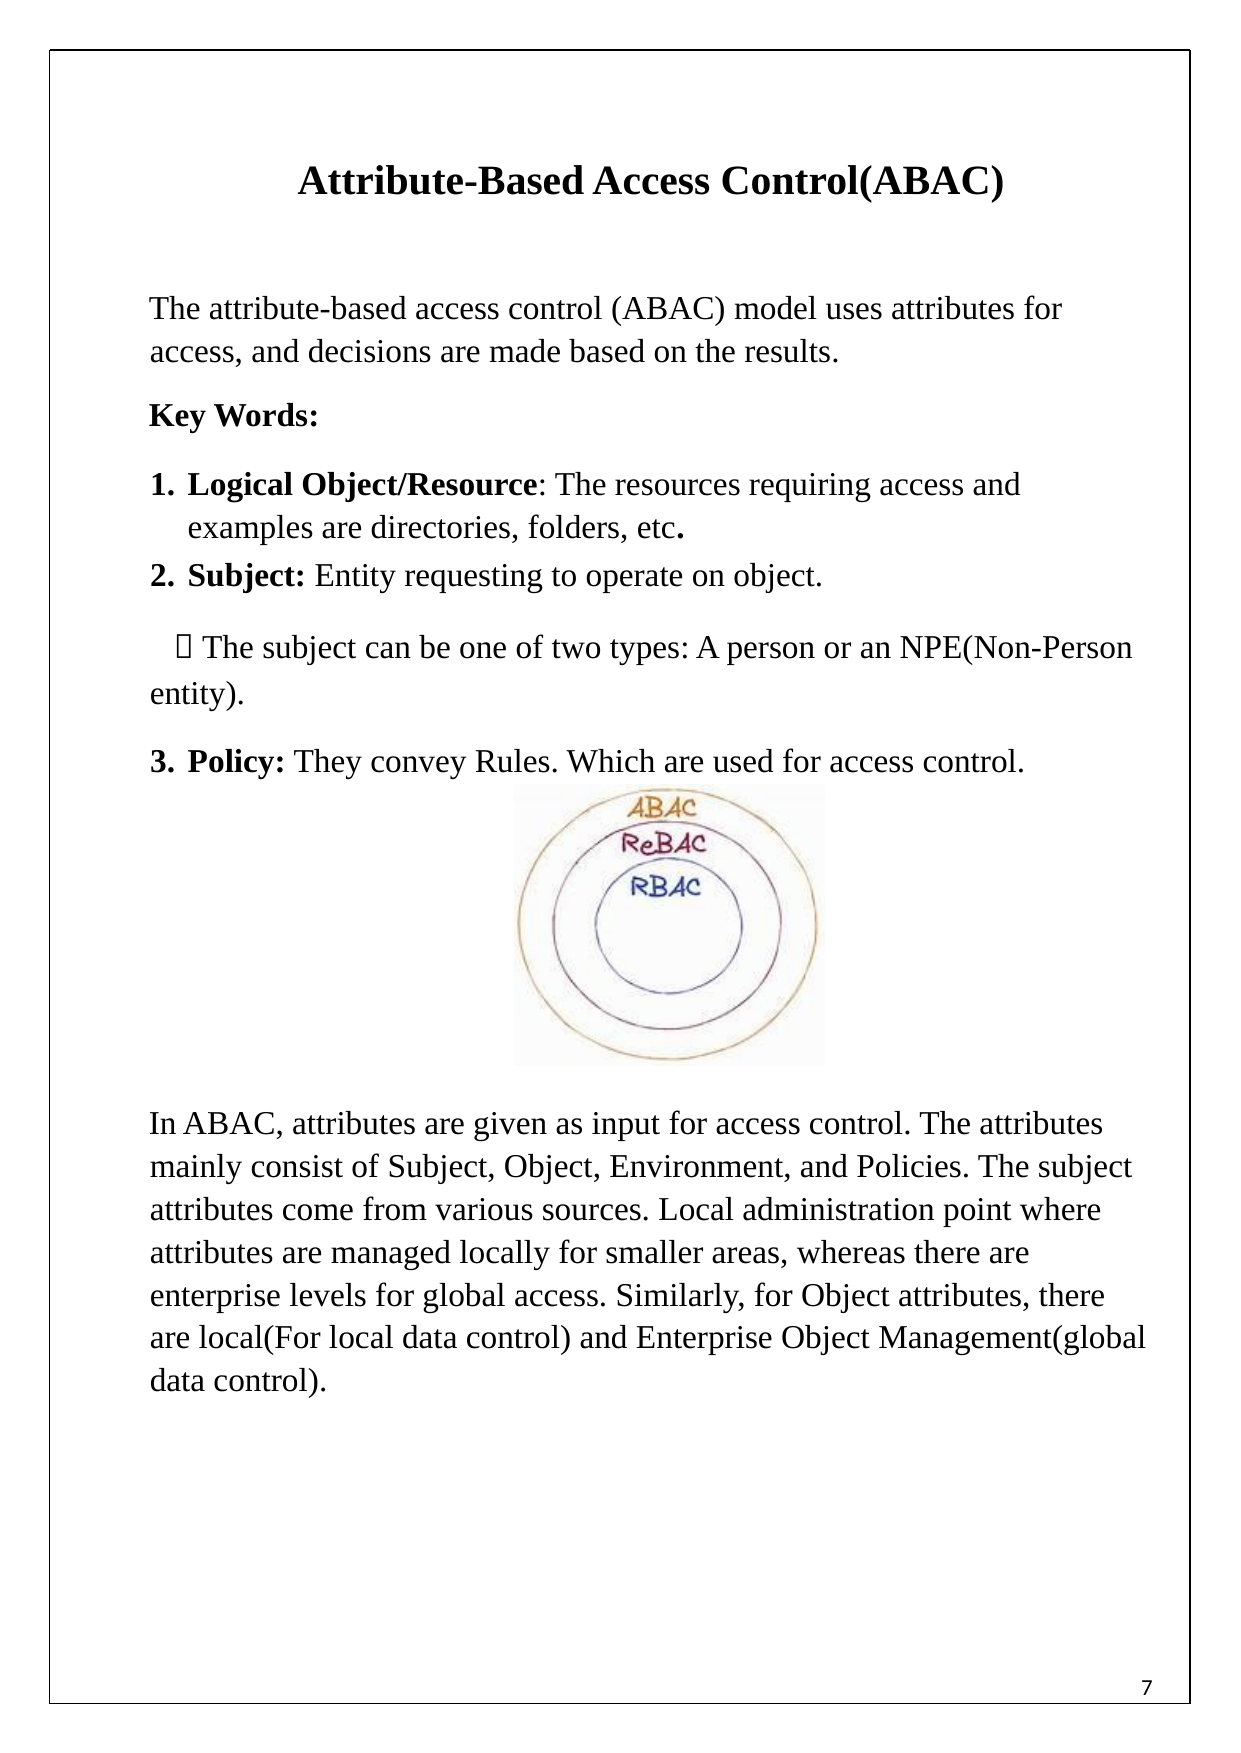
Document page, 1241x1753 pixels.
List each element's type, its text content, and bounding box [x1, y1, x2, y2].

list Policy: They convey Rules. Which are used for access control. [150, 742, 1152, 780]
picture [513, 784, 826, 1066]
subtitle Attribute-Based Access Control(ABAC) [150, 156, 1152, 204]
text In ABAC, attributes are given as input for access control. The attributes mainly consist of Subject, Object, Environment, and Policies. The subject attributes come from various sources. Local administration point where attributes are managed locally for smaller areas, whereas there are enterprise levels for global access. Similarly, for Object attributes, there are local(For local data control) and Enterprise Object Management(global data control). [148, 1103, 1152, 1399]
text Key Words: [148, 396, 1152, 434]
text  The subject can be one of two types: A person or an NPE(Non-Person entity). [148, 623, 1152, 711]
list Subject: Entity requesting to operate on object. [150, 555, 1152, 593]
list Logical Object/Resource: The resources requiring access and examples are directories, folders, etc. [150, 464, 1152, 546]
text The attribute-based access control (ABAC) model uses attributes for access, and decisions are made based on the results. [148, 288, 1152, 369]
